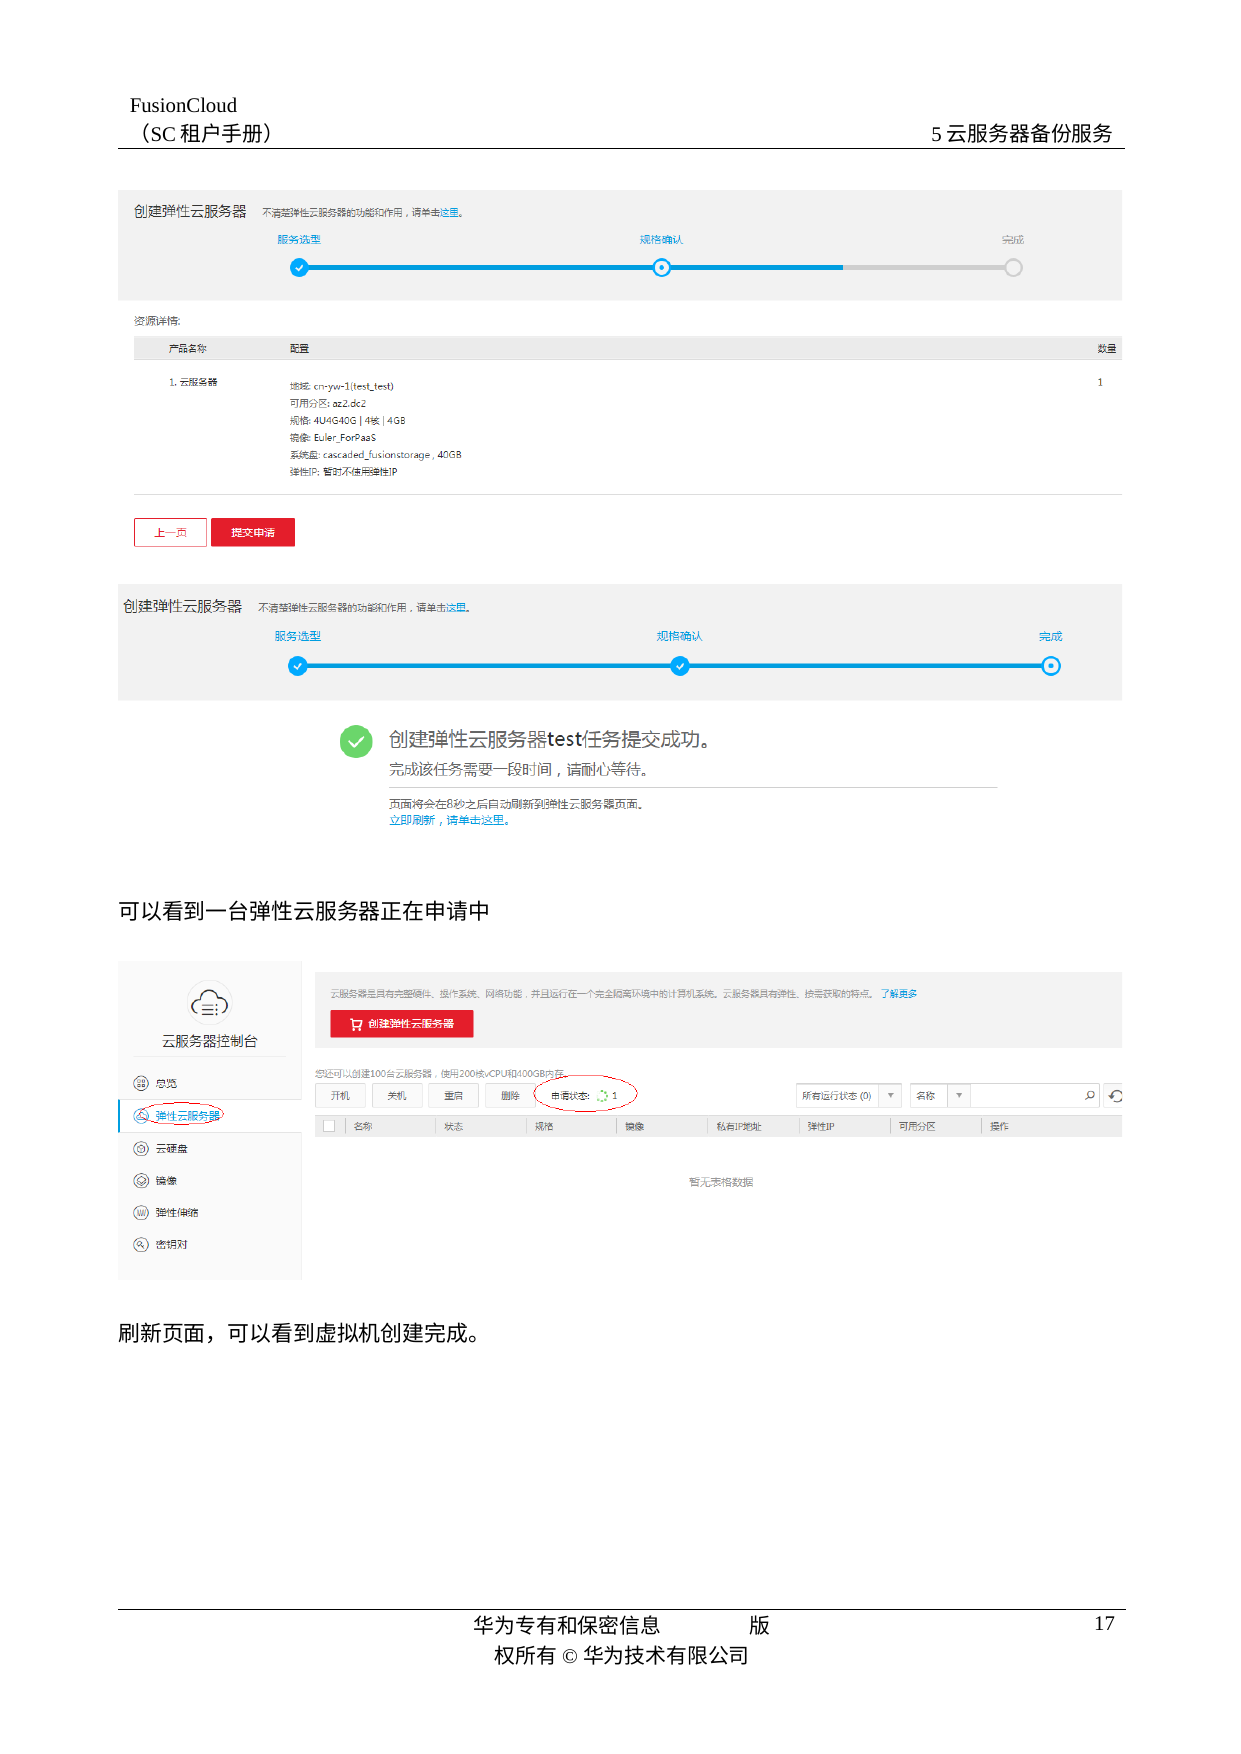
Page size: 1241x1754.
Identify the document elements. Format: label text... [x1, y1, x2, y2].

picture [118, 961, 1123, 1280]
picture [118, 584, 1123, 845]
text 可以看到一台弹性云服务器正在申请中 [118, 893, 1122, 926]
text 刷新页面，可以看到虚拟机创建完成。 [118, 1316, 1122, 1348]
picture [118, 190, 1123, 557]
